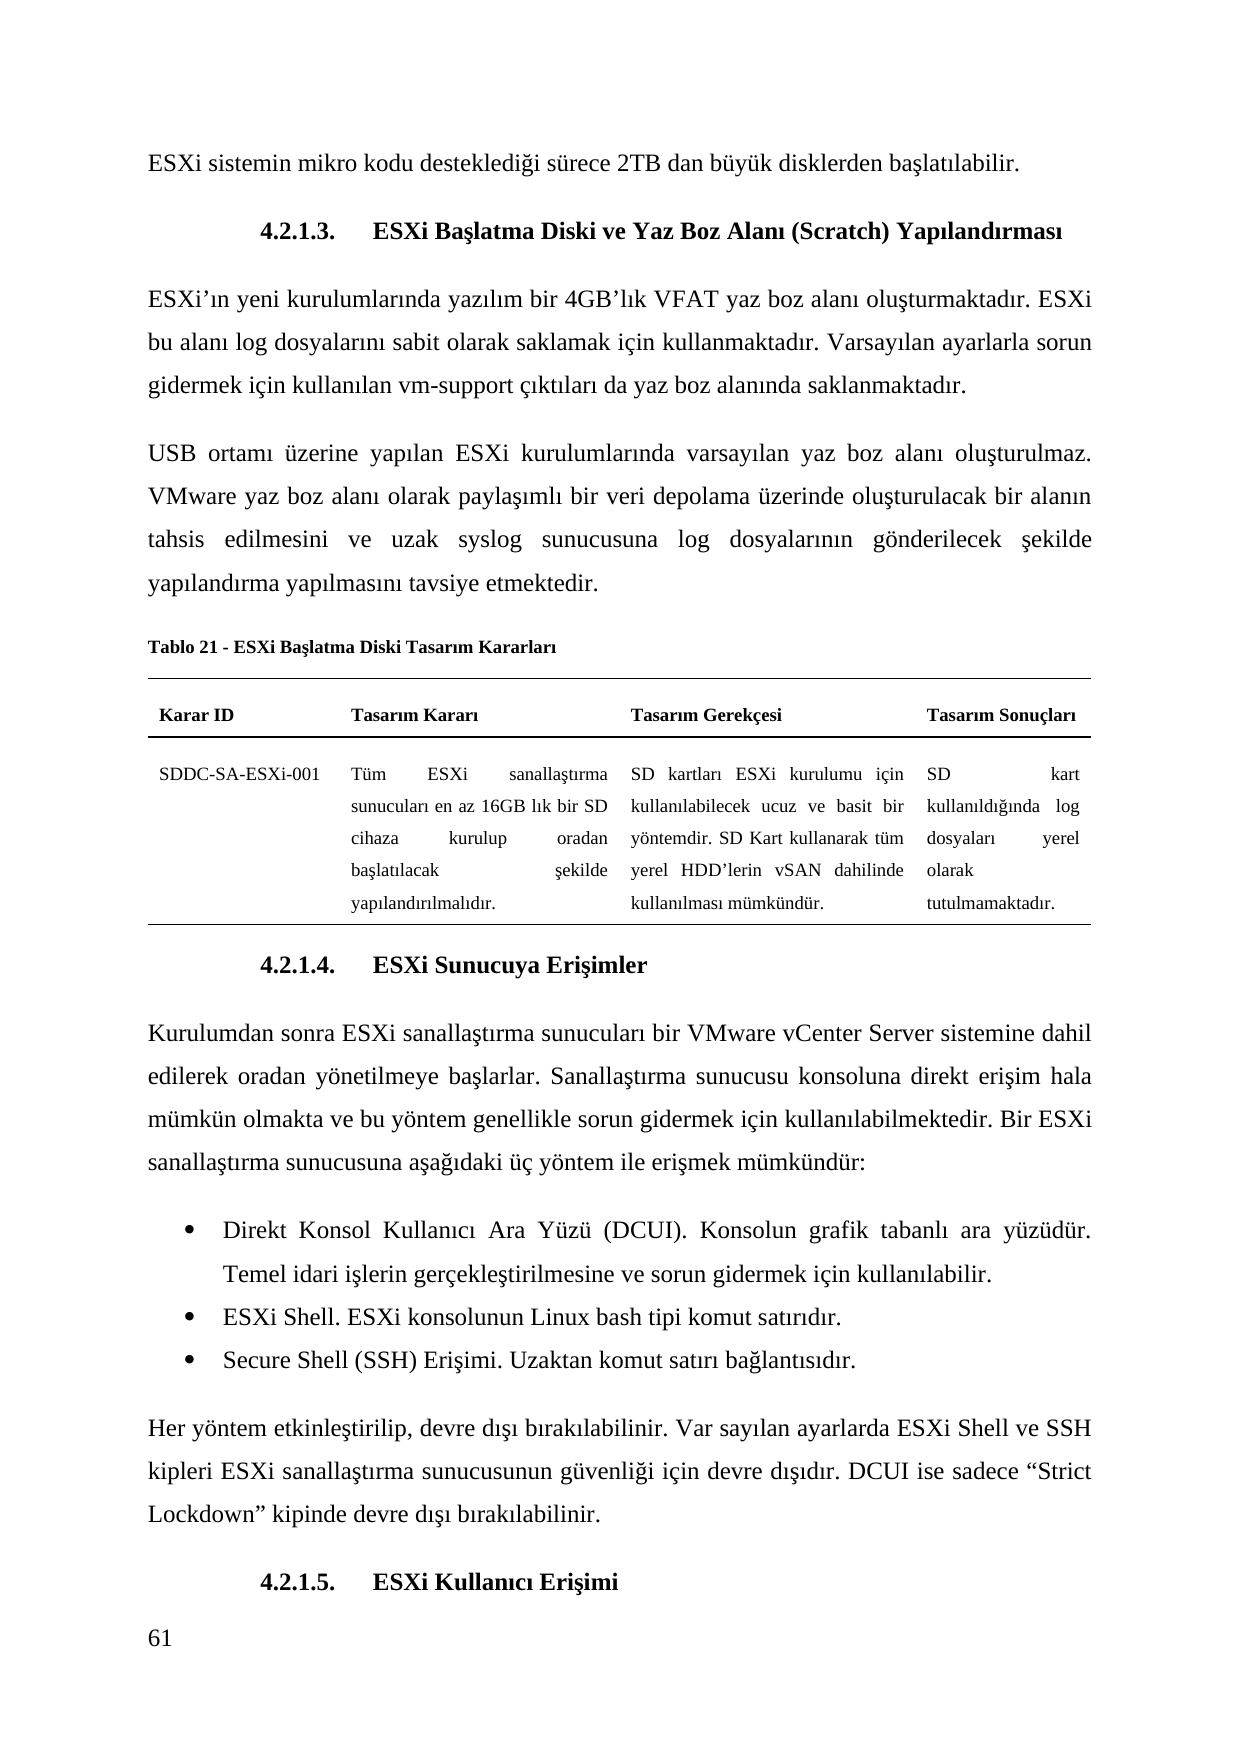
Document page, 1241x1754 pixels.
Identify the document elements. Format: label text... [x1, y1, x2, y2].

text ESXi sistemin mikro kodu desteklediği sürece 2TB dan büyük disklerden başlatılabilir. [148, 148, 1093, 176]
list ESXi Kullanıcı Erişimi [260, 1567, 1093, 1596]
text Kurulumdan sonra ESXi sanallaştırma sunucuları bir VMware vCenter Server sistemine dahil edilerek oradan yönetilmeye başlarlar. Sanallaştırma sunucusu konsoluna direkt erişim hala mümkün olmakta ve bu yöntem genellikle sorun gidermek için kullanılabilmektedir. Bir ESXi sanallaştırma sunucusuna aşağıdaki üç yöntem ile erişmek mümkündür: [148, 1018, 1093, 1176]
table_header Karar ID [148, 679, 339, 736]
table_header Tasarım Gerekçesi [619, 679, 915, 736]
list ESXi Başlatma Diski ve Yaz Boz Alanı (Scratch) Yapılandırması [260, 216, 1093, 244]
list ESXi Shell. ESXi konsolunun Linux bash tipi komut satırıdır. [185, 1302, 1093, 1331]
table_header Tasarım Kararı [340, 679, 619, 736]
list Secure Shell (SSH) Erişimi. Uzaktan komut satırı bağlantısıdır. [185, 1345, 1093, 1374]
table_cell SD kartları ESXi kurulumu için kullanılabilecek ucuz ve basit bir yöntemdir. SD Kart kullanarak tüm yerel HDD’lerin vSAN dahilinde kullanılması mümkündür. [619, 738, 915, 924]
text USB ortamı üzerine yapılan ESXi kurulumlarında varsayılan yaz boz alanı oluşturulmaz. VMware yaz boz alanı olarak paylaşımlı bir veri depolama üzerinde oluşturulacak bir alanın tahsis edilmesini ve uzak syslog sunucusuna log dosyalarının gönderilecek şekilde yapılandırma yapılmasını tavsiye etmektedir. [148, 438, 1093, 596]
list Direkt Konsol Kullanıcı Ara Yüzü (DCUI). Konsolun grafik tabanlı ara yüzüdür. Temel idari işlerin gerçekleştirilmesine ve sorun gidermek için kullanılabilir. [185, 1216, 1093, 1287]
table_cell SD kart kullanıldığında log dosyaları yerel olarak tutulmamaktadır. [915, 738, 1091, 924]
list ESXi Sunucuya Erişimler [260, 950, 1093, 979]
text Her yöntem etkinleştirilip, devre dışı bırakılabilinir. Var sayılan ayarlarda ESXi Shell ve SSH kipleri ESXi sanallaştırma sunucusunun güvenliği için devre dışıdır. DCUI ise sadece “Strict Lockdown” kipinde devre dışı bırakılabilinir. [148, 1413, 1093, 1528]
text Tablo 21 - ESXi Başlatma Diski Tasarım Kararları [148, 636, 1093, 657]
text ESXi’ın yeni kurulumlarında yazılım bir 4GB’lık VFAT yaz boz alanı oluşturmaktadır. ESXi bu alanı log dosyalarını sabit olarak saklamak için kullanmaktadır. Varsayılan ayarlarla sorun gidermek için kullanılan vm-support çıktıları da yaz boz alanında saklanmaktadır. [148, 284, 1093, 399]
table_cell Tüm ESXi sanallaştırma sunucuları en az 16GB lık bir SD cihaza kurulup oradan başlatılacak şekilde yapılandırılmalıdır. [340, 738, 619, 924]
table_header Tasarım Sonuçları [915, 679, 1091, 736]
table_cell SDDC-SA-ESXi-001 [148, 738, 339, 924]
